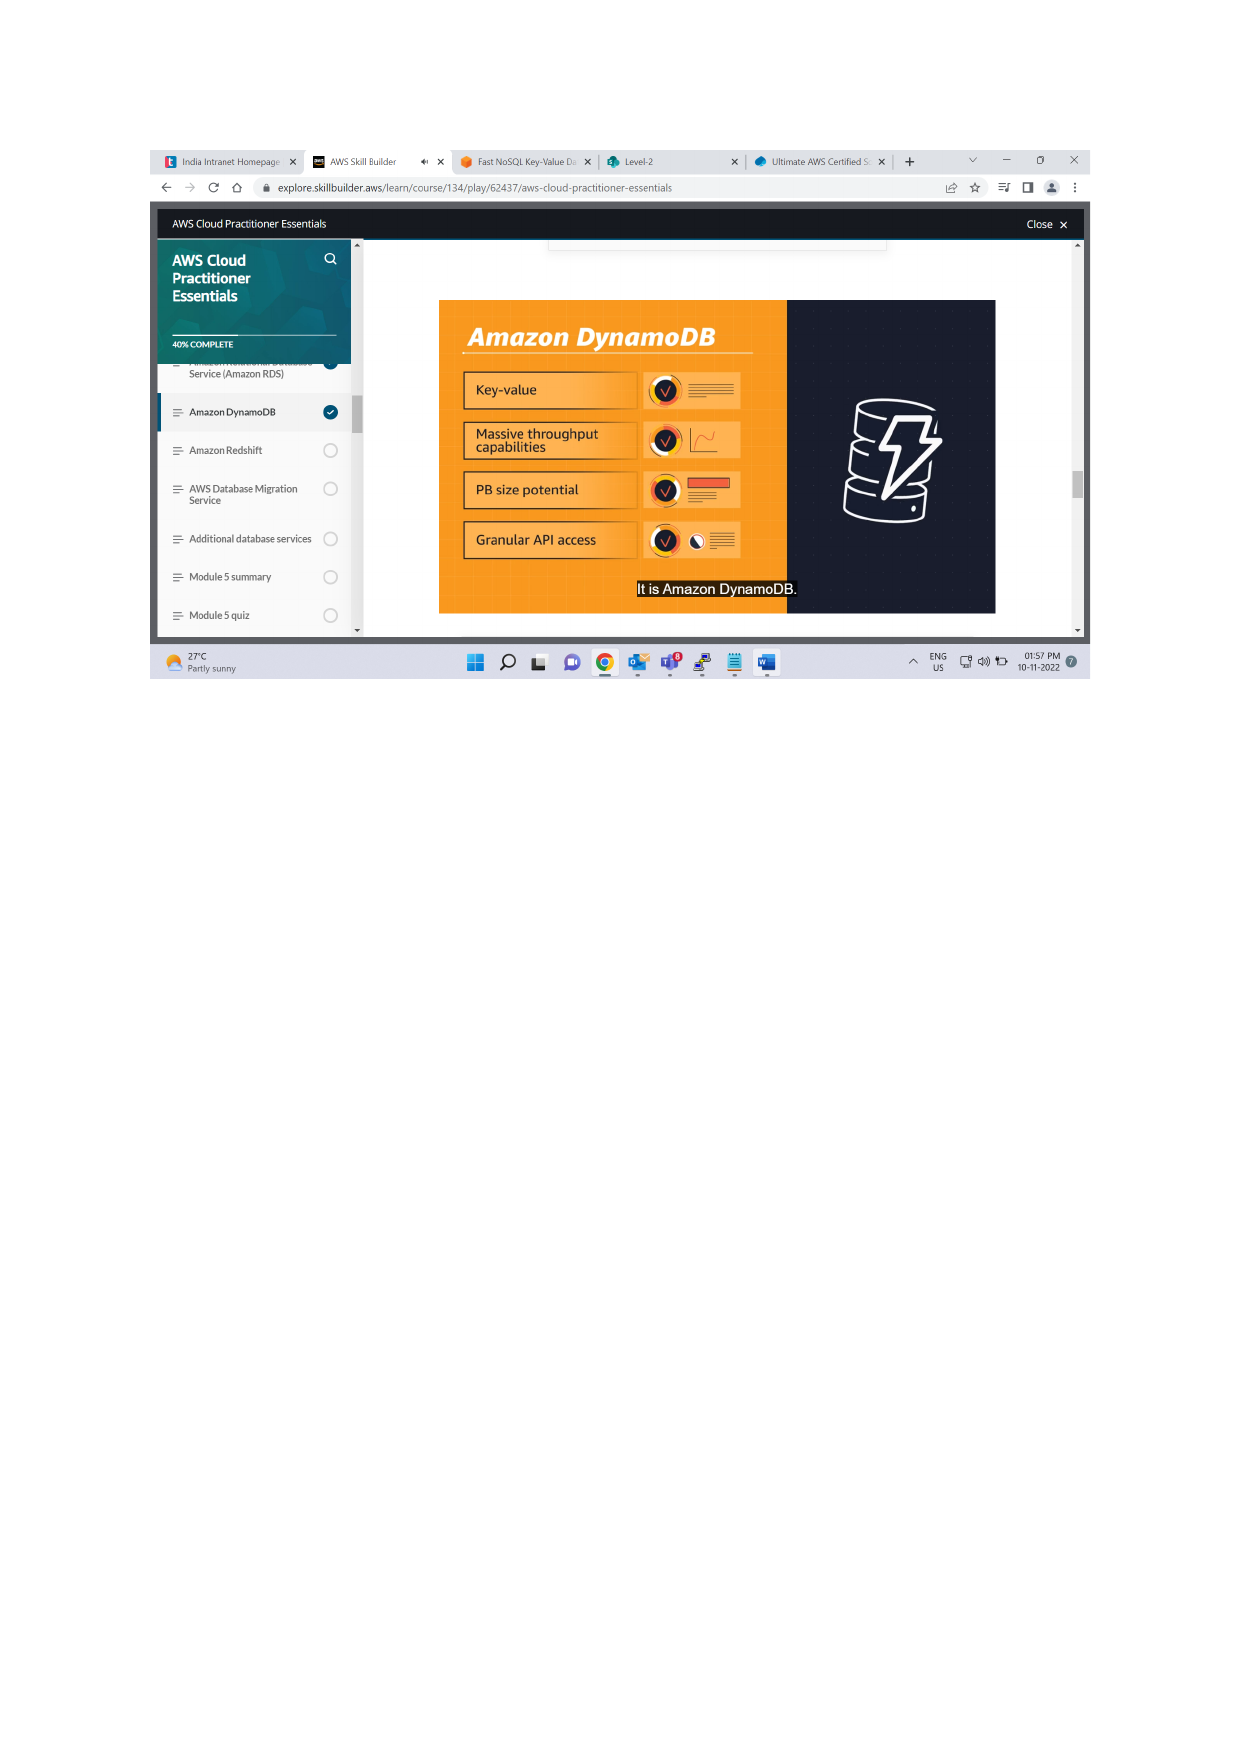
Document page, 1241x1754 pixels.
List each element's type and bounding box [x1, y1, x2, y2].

picture [150, 150, 1091, 679]
